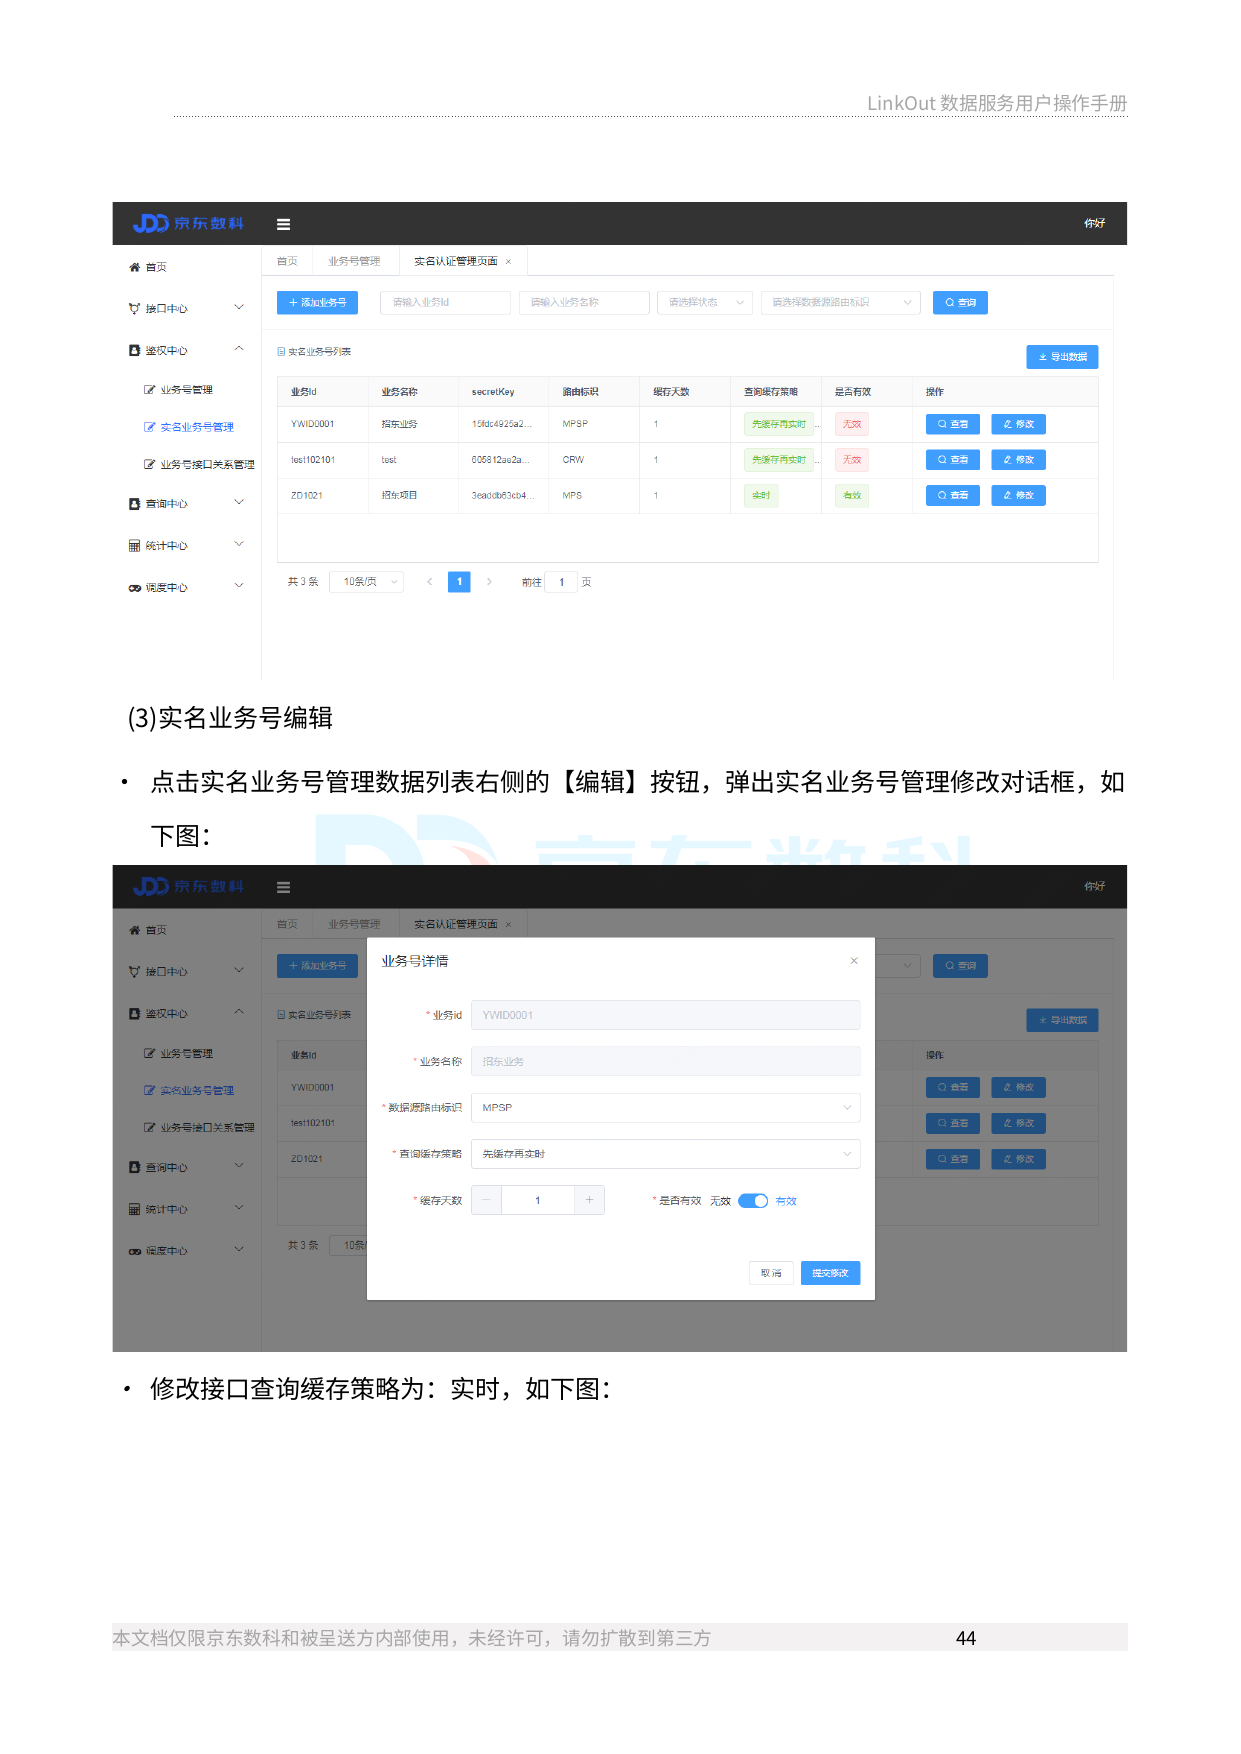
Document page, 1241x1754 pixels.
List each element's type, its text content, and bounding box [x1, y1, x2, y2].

picture [112, 865, 1128, 1352]
text 点击实名业务号管理数据列表右侧的【编辑】按钮，弹出实名业务号管理修改对话框，如下图： [112, 748, 1128, 857]
picture [112, 202, 1128, 680]
text 修改接口查询缓存策略为：实时，如下图： [112, 1355, 1128, 1409]
